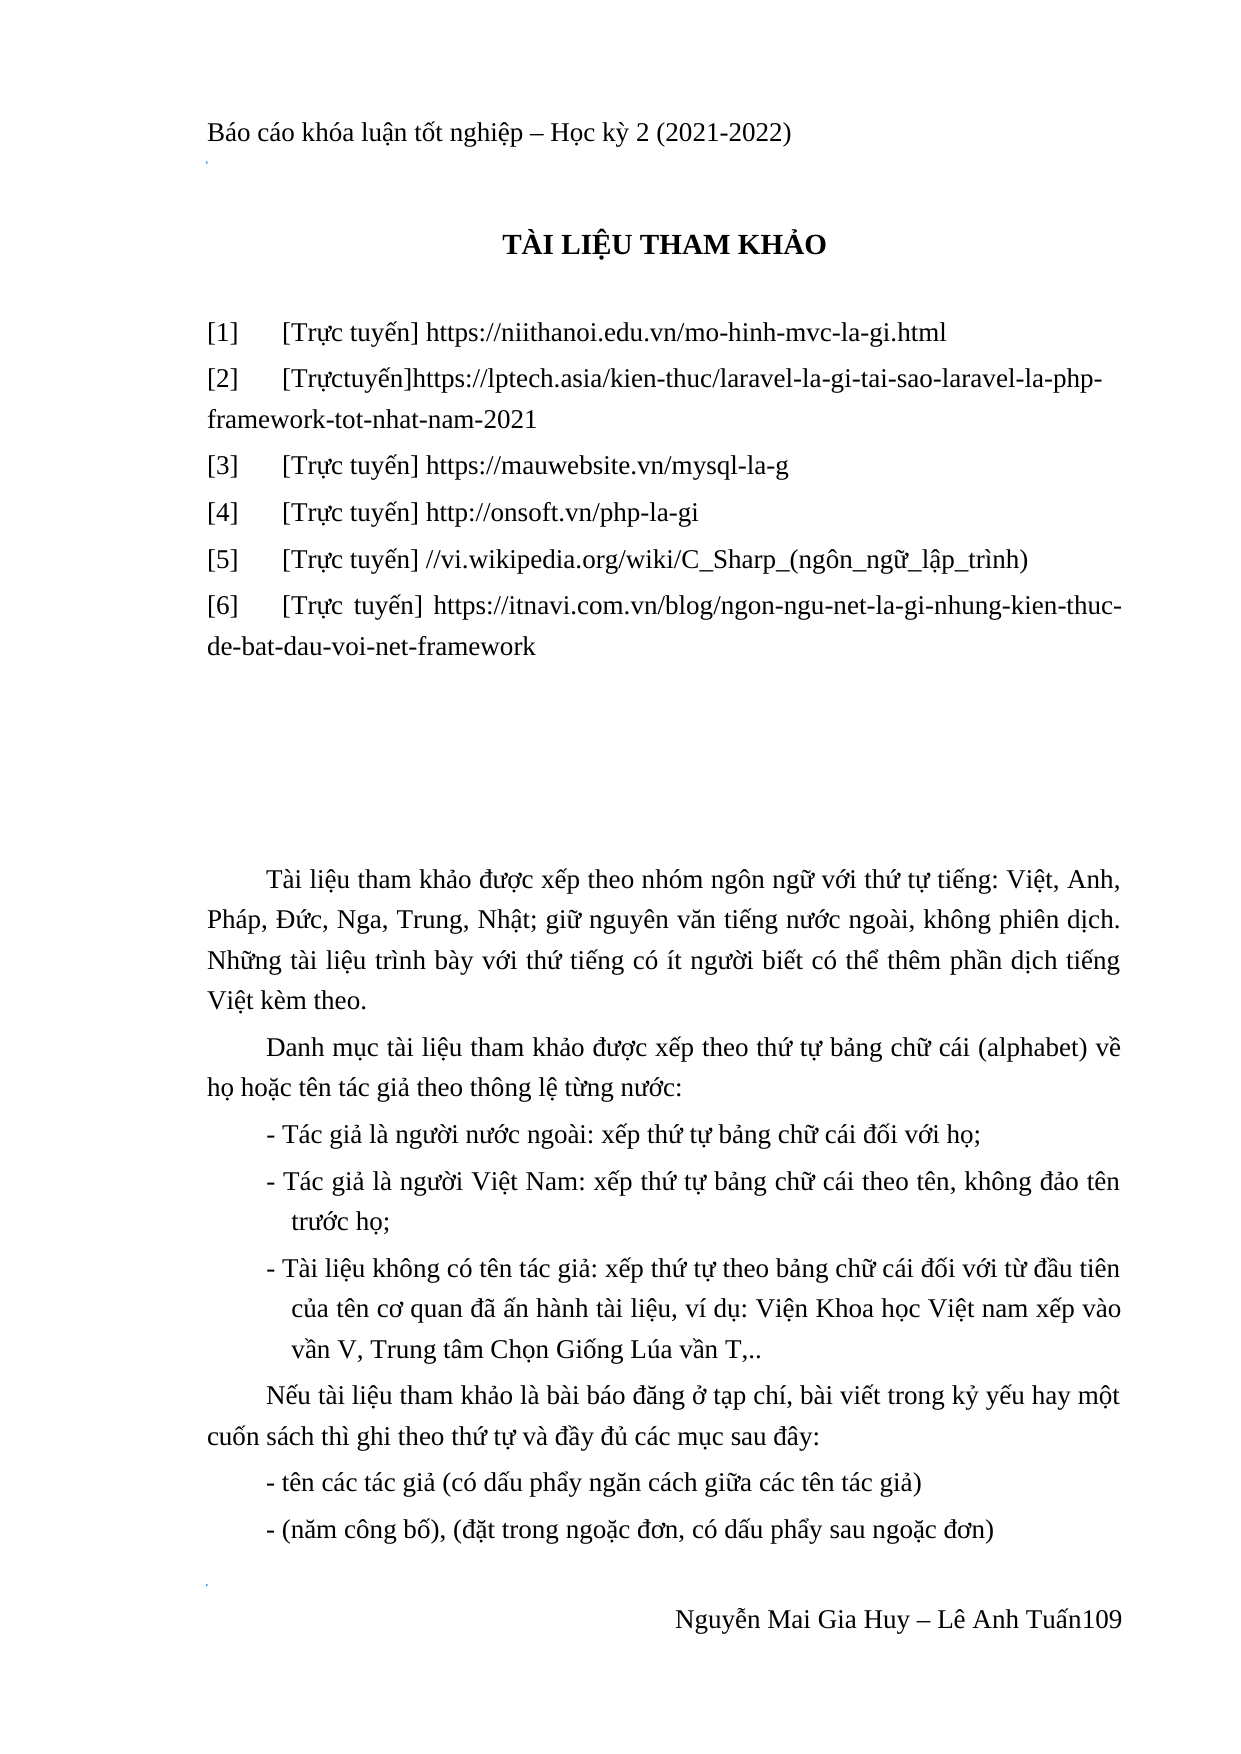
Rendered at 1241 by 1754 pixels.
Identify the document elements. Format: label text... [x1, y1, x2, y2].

text Nếu tài liệu tham khảo là bài báo đăng ở tạp chí, bài viết trong kỷ yếu hay một cuốn sách thì ghi theo thứ tự và đầy đủ các mục sau đây: [207, 1379, 1122, 1451]
list [Trực tuyến] https://mauwebsite.vn/mysql-la-g [207, 449, 1122, 481]
list [Trực tuyến] https://itnavi.com.vn/blog/ngon-ngu-net-la-gi-nhung-kien-thuc-de-bat-dau-voi-net-framework [207, 589, 1122, 661]
text Tài liệu tham khảo được xếp theo nhóm ngôn ngữ với thứ tự tiếng: Việt, Anh, Pháp, Đức, Nga, Trung, Nhật; giữ nguyên văn tiếng nước ngoài, không phiên dịch. Những tài liệu trình bày với thứ tiếng có ít người biết có thể thêm phần dịch tiếng Việt kèm theo. [207, 863, 1122, 1016]
text TÀI LIỆU THAM KHẢO [207, 227, 1122, 261]
text - (năm công bố), (đặt trong ngoặc đơn, có dấu phẩy sau ngoặc đơn) [266, 1513, 1122, 1544]
list [Trực tuyến] http://onsoft.vn/php-la-gi [207, 496, 1122, 527]
text - tên các tác giả (có dấu phẩy ngăn cách giữa các tên tác giả) [266, 1467, 1122, 1498]
list [Trựctuyến]https://lptech.asia/kien-thuc/laravel-la-gi-tai-sao-laravel-la-php-framework-tot-nhat-nam-2021 [207, 362, 1122, 434]
text - Tác giả là người nước ngoài: xếp thứ tự bảng chữ cái đối với họ; [266, 1118, 1122, 1149]
list [Trực tuyến] https://niithanoi.edu.vn/mo-hinh-mvc-la-gi.html [207, 316, 1122, 347]
text Danh mục tài liệu tham khảo được xếp theo thứ tự bảng chữ cái (alphabet) về họ hoặc tên tác giả theo thông lệ từng nước: [207, 1031, 1122, 1103]
text - Tài liệu không có tên tác giả: xếp thứ tự theo bảng chữ cái đối với từ đầu tiên của tên cơ quan đã ấn hành tài liệu, ví dụ: Viện Khoa học Việt nam xếp vào vần V, Trung tâm Chọn Giống Lúa vần T,.. [266, 1252, 1122, 1364]
list [Trực tuyến] //vi.wikipedia.org/wiki/C_Sharp_(ngôn_ngữ_lập_trình) [207, 543, 1122, 574]
text - Tác giả là người Việt Nam: xếp thứ tự bảng chữ cái theo tên, không đảo tên trước họ; [266, 1165, 1122, 1236]
